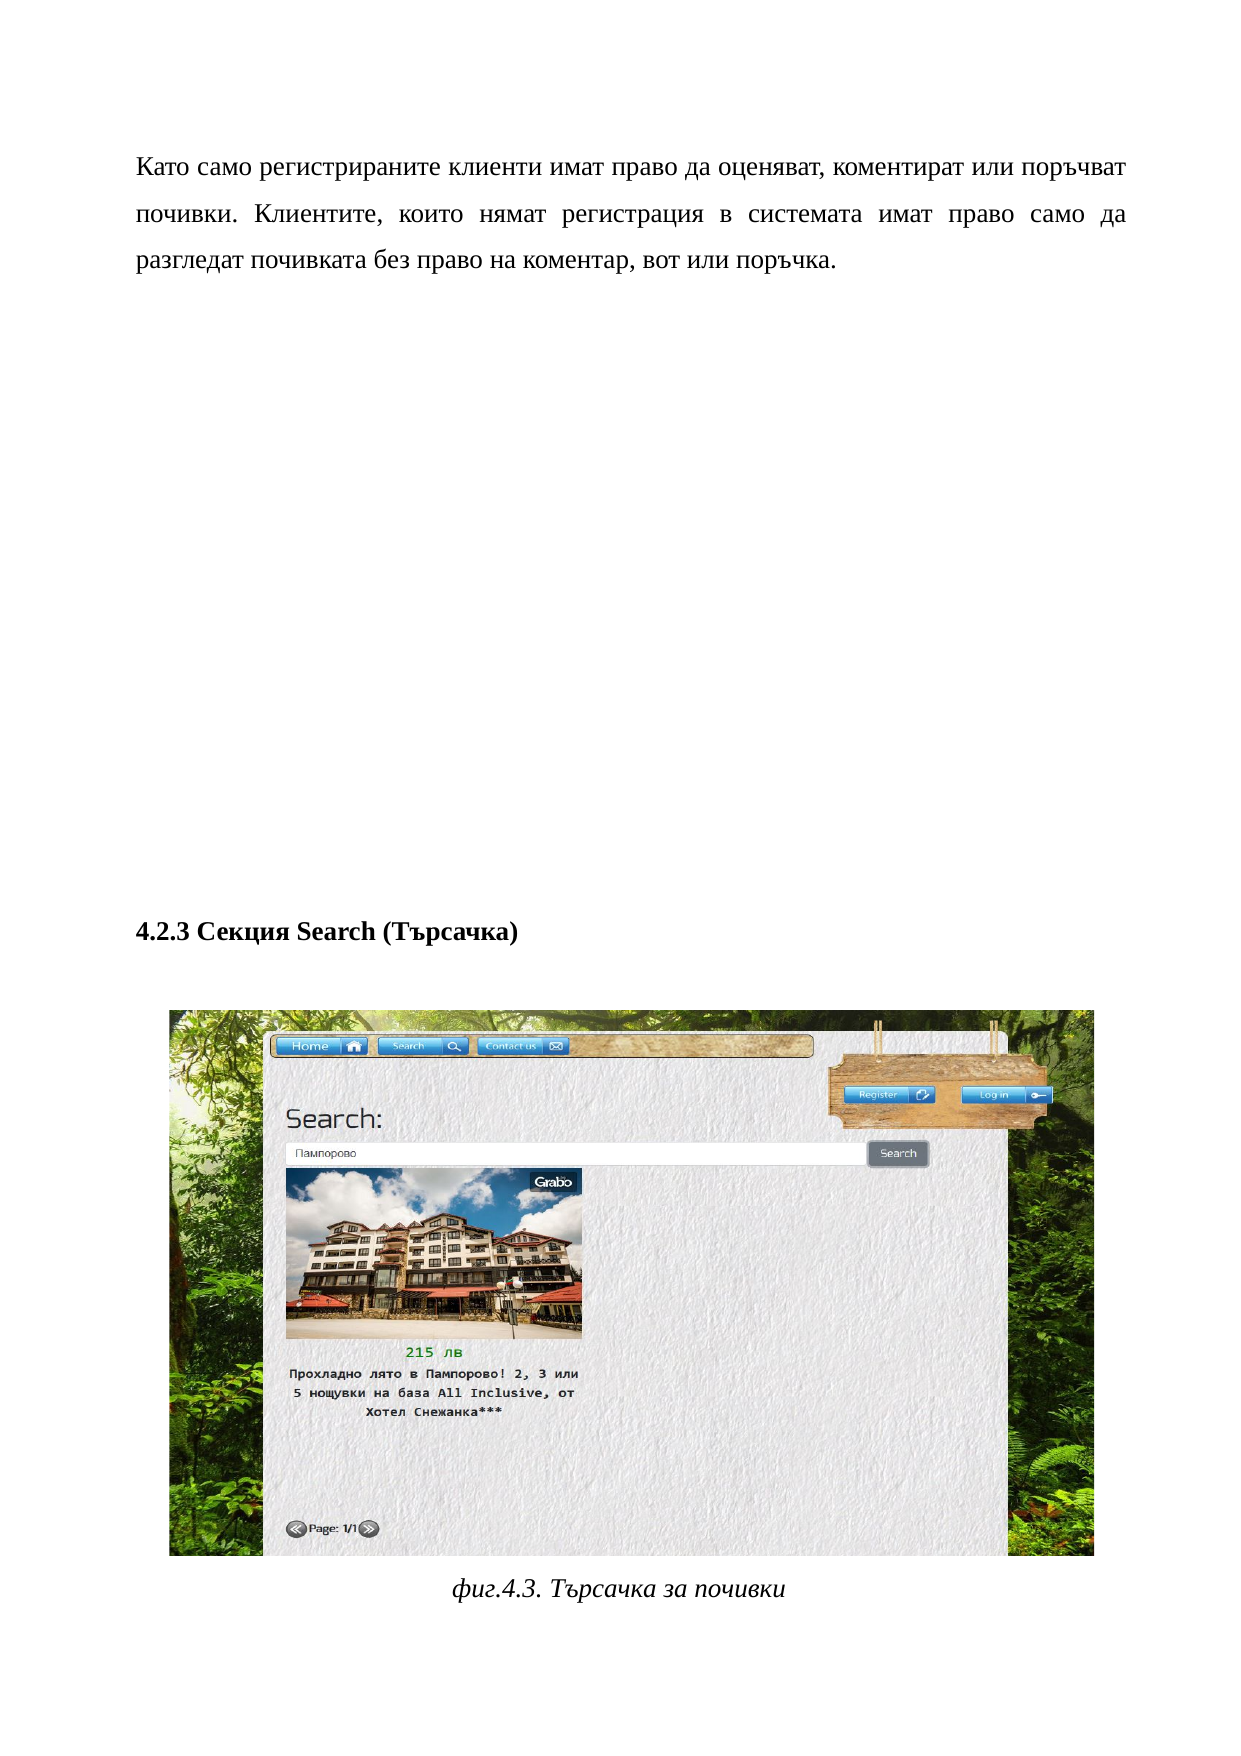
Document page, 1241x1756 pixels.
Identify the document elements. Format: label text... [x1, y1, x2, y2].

picture [169, 1010, 1095, 1556]
text Като само регистрираните клиенти имат право да оценяват, коментират или поръчват почивки. Клиентите, които нямат регистрация в системата имат право само да разгледат почивката без право на коментар, вот или поръчка. [136, 150, 1128, 274]
text фиг.4.3. Търсачка за почивки [112, 1572, 1128, 1603]
text 4.2.3 Секция Search (Търсачка) [136, 914, 1128, 946]
